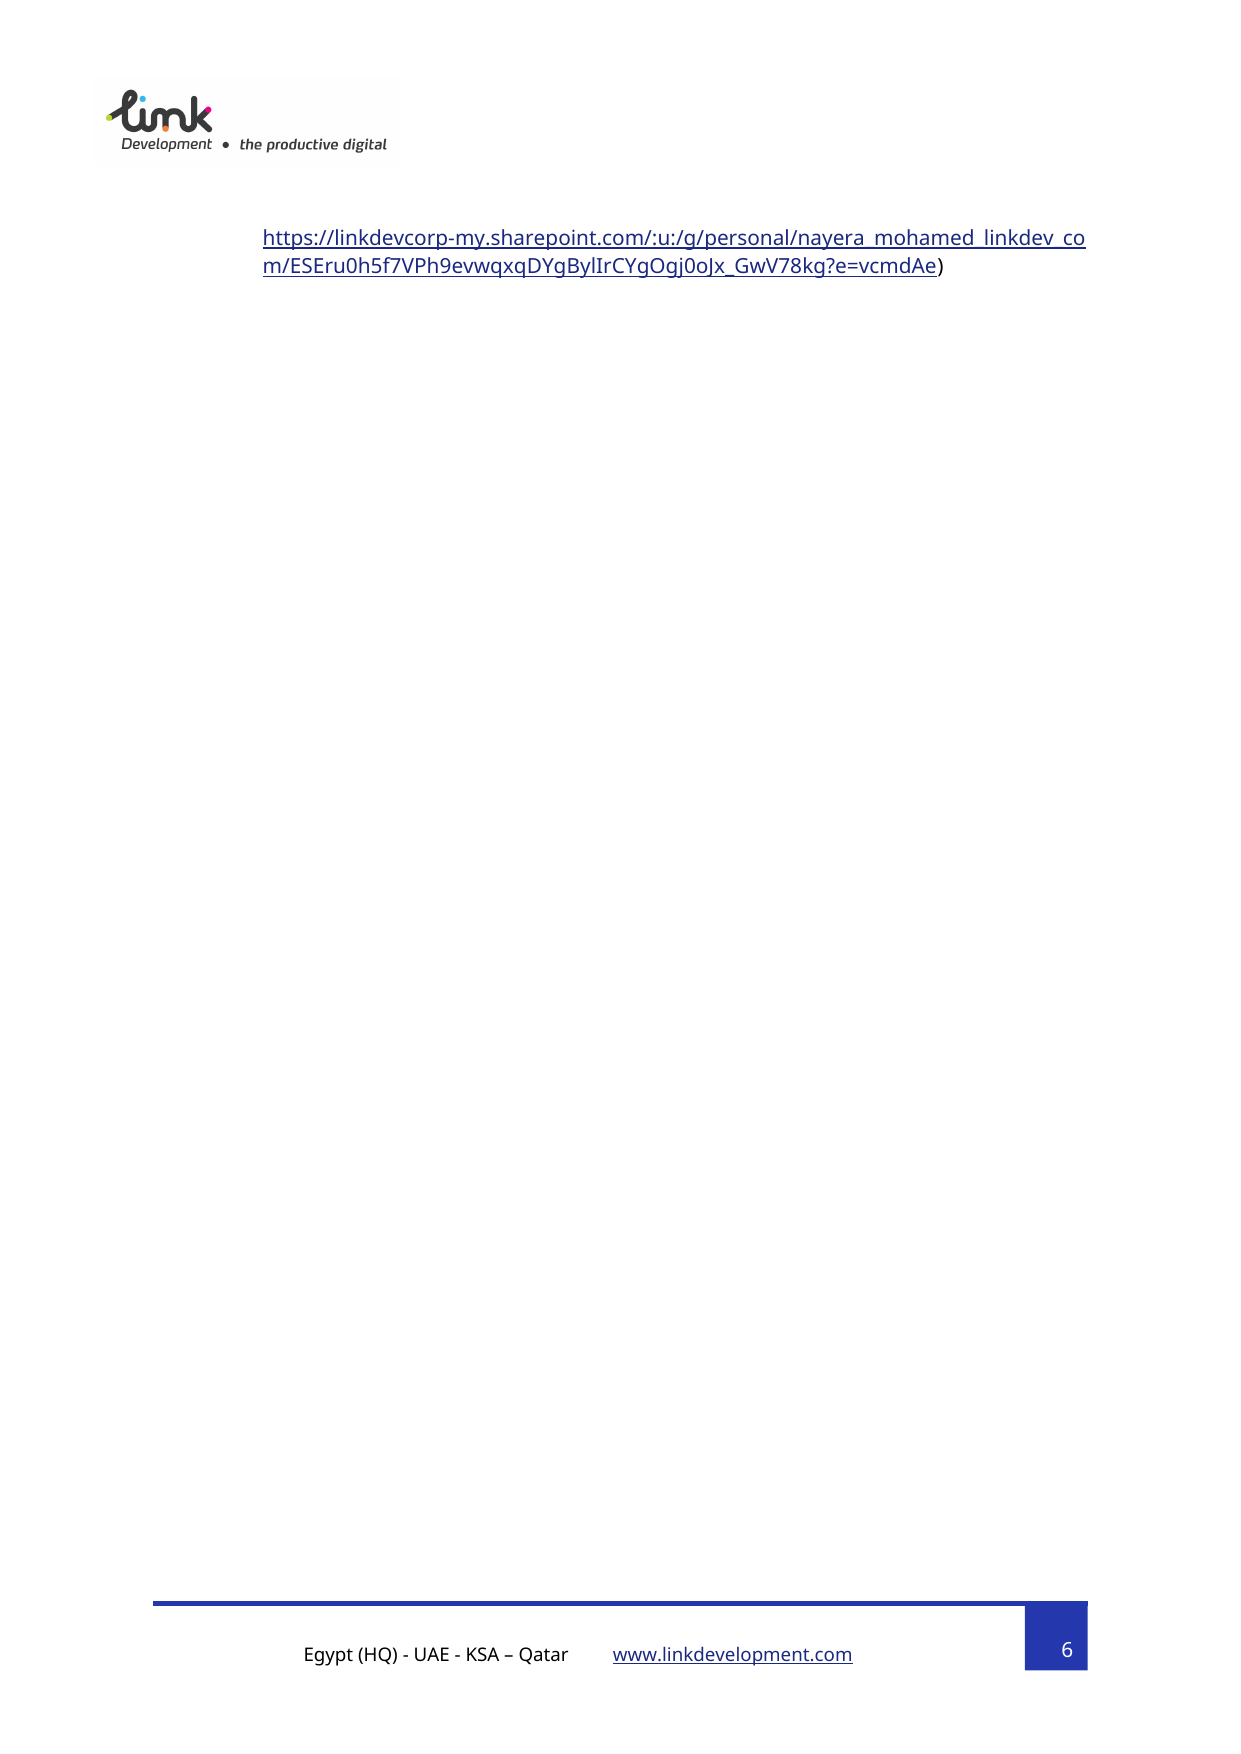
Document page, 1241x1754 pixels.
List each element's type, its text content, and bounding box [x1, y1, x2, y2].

text Slicing (https://linkdevcorp-my.sharepoint.com/:u:/g/personal/nayera_mohamed_linkdev_com/ESEru0h5f7VPh9evwqxqDYgBylIrCYgOgj0oJx_GwV78kg?e=vcmdAe) [262, 223, 1090, 280]
picture [93, 76, 399, 166]
